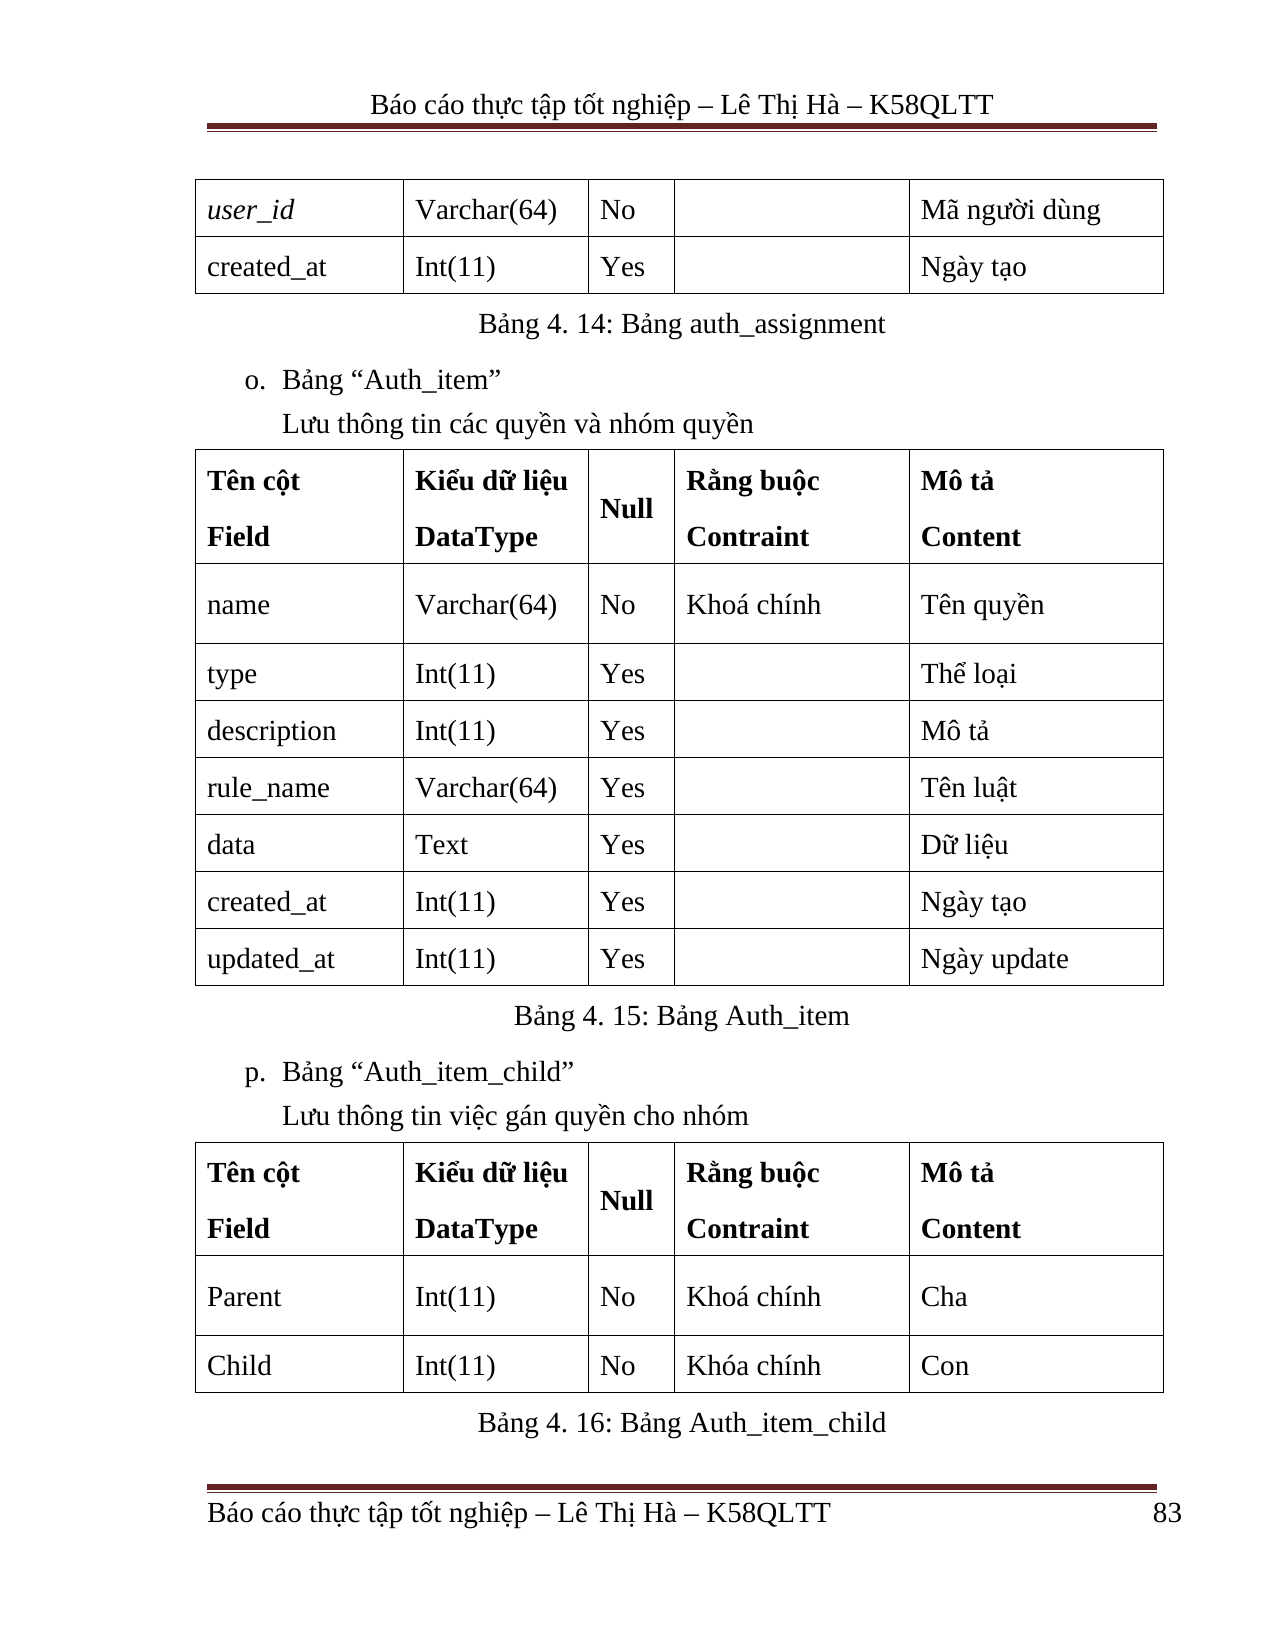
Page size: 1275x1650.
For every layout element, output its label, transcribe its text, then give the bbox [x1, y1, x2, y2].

table_cell Mã người dùng [910, 180, 1163, 236]
table_cell No [589, 180, 674, 236]
table_cell [675, 644, 909, 699]
table_cell [675, 929, 909, 985]
table_cell Yes [589, 644, 674, 699]
table_cell Tên quyền [910, 564, 1163, 642]
table_header Tên cột Field [196, 450, 403, 562]
table_header Rằng buộc Contraint [675, 1143, 909, 1255]
table_cell type [196, 644, 403, 699]
text Bảng 4. 14: Bảng auth_assignment [207, 306, 1157, 340]
table_cell No [589, 1336, 674, 1392]
table_cell Khoá chính [675, 1256, 909, 1334]
table_cell Yes [589, 237, 674, 293]
table_cell created_at [196, 872, 403, 928]
table_cell name [196, 564, 403, 642]
table_header Mô tả Content [910, 450, 1163, 562]
table_cell Ngày update [910, 929, 1163, 985]
table_cell Varchar(64) [404, 758, 588, 814]
table_cell Tên luật [910, 758, 1163, 814]
table_cell Text [404, 815, 588, 871]
table_header Null [589, 450, 674, 562]
list Bảng “Auth_item_child” [244, 1054, 1157, 1088]
table_cell [675, 758, 909, 814]
table_cell [675, 237, 909, 293]
table_cell Int(11) [404, 1256, 588, 1334]
table_cell Int(11) [404, 701, 588, 757]
table_cell updated_at [196, 929, 403, 985]
table_header Kiểu dữ liệu DataType [404, 1143, 588, 1255]
table_header Rằng buộc Contraint [675, 450, 909, 562]
table_cell Parent [196, 1256, 403, 1334]
table_cell Con [910, 1336, 1163, 1392]
table_cell [675, 701, 909, 757]
table_cell data [196, 815, 403, 871]
list Lưu thông tin việc gán quyền cho nhóm [282, 1098, 1157, 1132]
table_cell No [589, 1256, 674, 1334]
text Bảng 4. 15: Bảng Auth_item [207, 998, 1157, 1032]
list Lưu thông tin các quyền và nhóm quyền [282, 406, 1157, 439]
table_cell Yes [589, 872, 674, 928]
table_cell Int(11) [404, 644, 588, 699]
table_cell Dữ liệu [910, 815, 1163, 871]
table_cell created_at [196, 237, 403, 293]
table_cell [675, 180, 909, 236]
table_cell No [589, 564, 674, 642]
table_cell user_id [196, 180, 403, 236]
table_cell Ngày tạo [910, 872, 1163, 928]
list Bảng “Auth_item” [244, 362, 1157, 396]
table_cell Yes [589, 815, 674, 871]
table_cell Int(11) [404, 872, 588, 928]
table_cell Khóa chính [675, 1336, 909, 1392]
table_cell Yes [589, 701, 674, 757]
table_cell Int(11) [404, 237, 588, 293]
table_header Kiểu dữ liệu DataType [404, 450, 588, 562]
table_cell Child [196, 1336, 403, 1392]
table_header Tên cột Field [196, 1143, 403, 1255]
table_cell rule_name [196, 758, 403, 814]
table_cell Varchar(64) [404, 564, 588, 642]
table_header Mô tả Content [910, 1143, 1163, 1255]
table_cell description [196, 701, 403, 757]
table_cell Cha [910, 1256, 1163, 1334]
table_cell Int(11) [404, 1336, 588, 1392]
table_cell Int(11) [404, 929, 588, 985]
table_cell [675, 815, 909, 871]
text Bảng 4. 16: Bảng Auth_item_child [207, 1405, 1157, 1439]
table_cell Mô tả [910, 701, 1163, 757]
table_header Null [589, 1143, 674, 1255]
table_cell Ngày tạo [910, 237, 1163, 293]
table_cell Varchar(64) [404, 180, 588, 236]
table_cell Thể loại [910, 644, 1163, 699]
table_cell Khoá chính [675, 564, 909, 642]
table_cell Yes [589, 758, 674, 814]
table_cell [675, 872, 909, 928]
table_cell Yes [589, 929, 674, 985]
